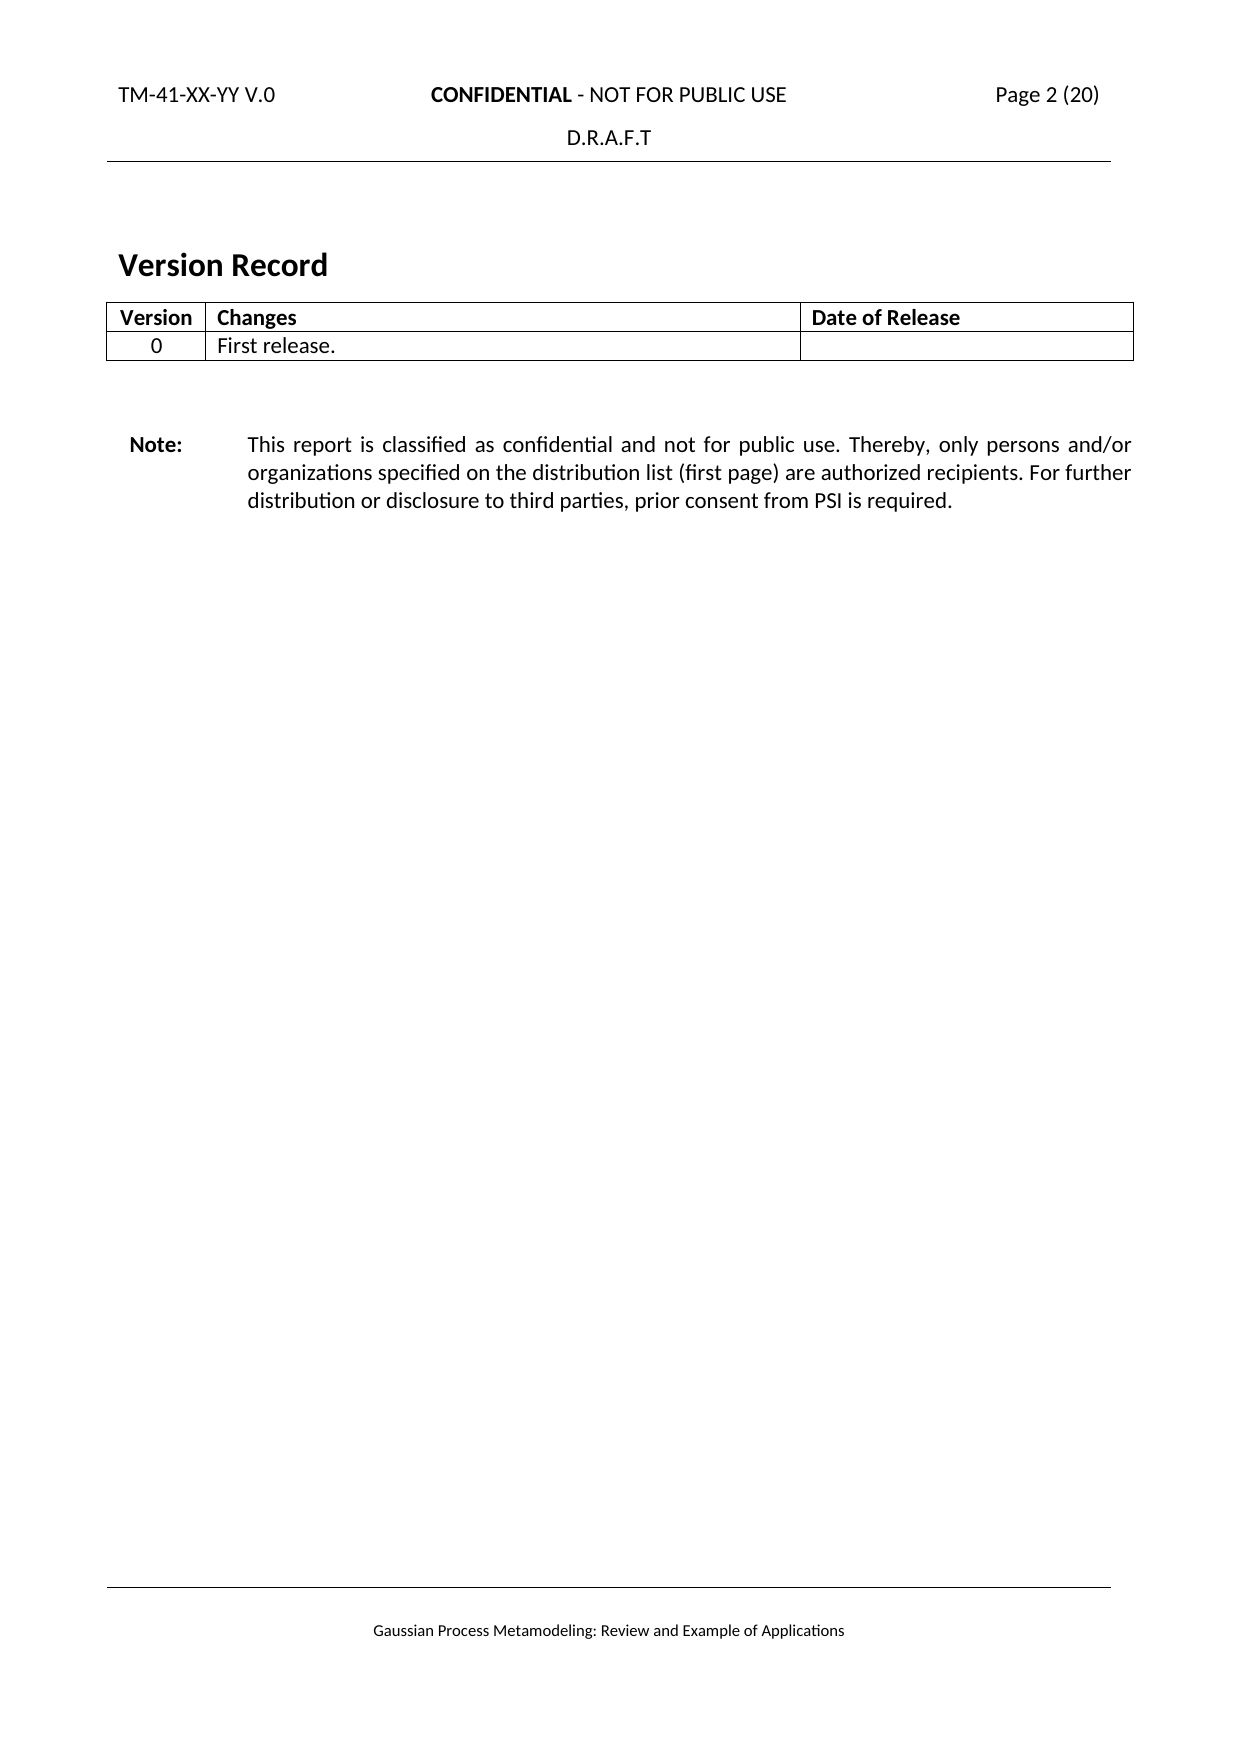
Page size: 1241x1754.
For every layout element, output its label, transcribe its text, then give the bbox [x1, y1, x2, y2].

subtitle Version Record [118, 244, 1122, 285]
table_header Date of Release [801, 303, 1133, 331]
table_cell First release. [206, 332, 800, 360]
table_header Version [107, 303, 205, 331]
table_cell [801, 332, 1133, 360]
table_cell 0 [107, 332, 205, 360]
table_header Note: This report is classified as confidential and not for public use. Thereby, only persons and/or organizations specified on the distribution list (first page) are authorized recipients. For further distribution or disclosure to third parties, prior consent from PSI is required. [118, 410, 1144, 542]
table_header Changes [206, 303, 800, 331]
